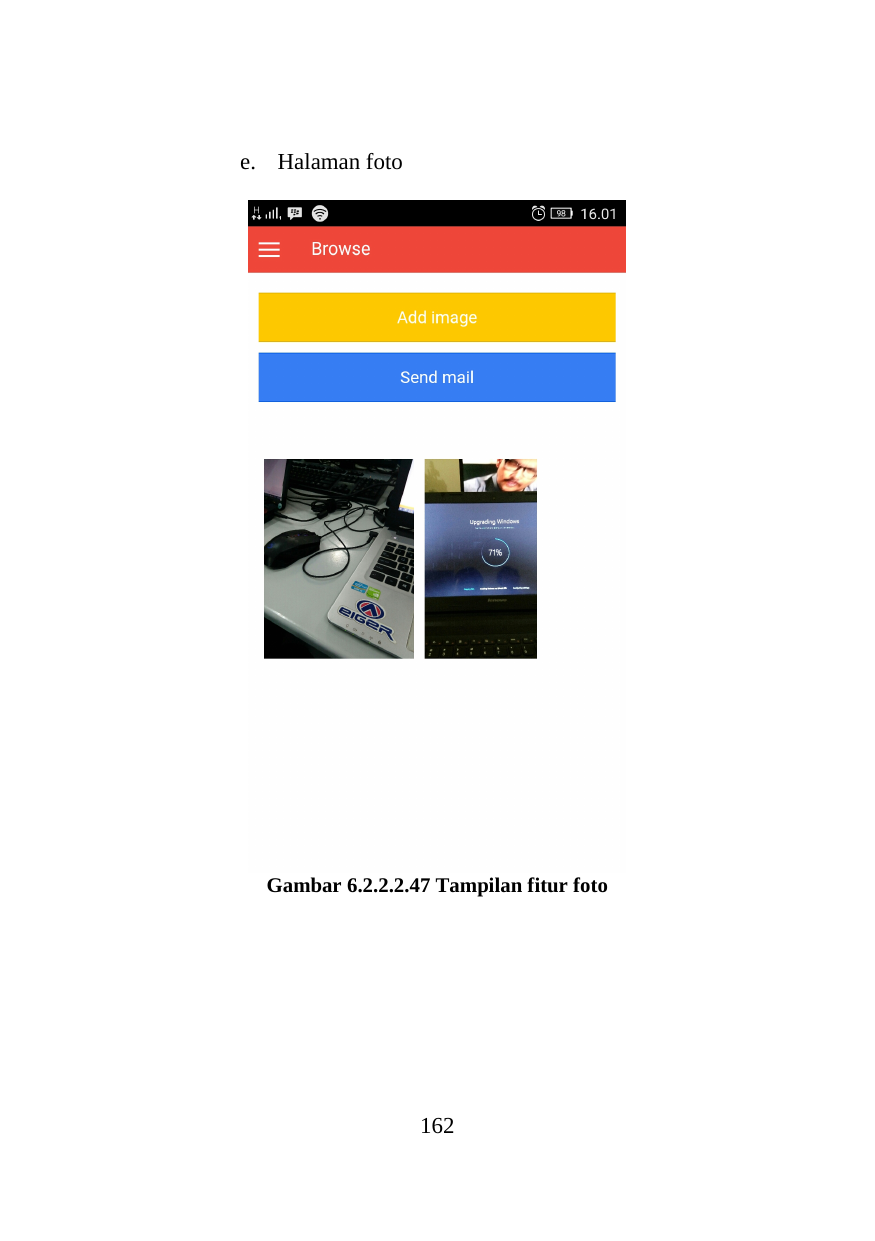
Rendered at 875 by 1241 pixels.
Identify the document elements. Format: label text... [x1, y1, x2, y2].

list Halaman foto [240, 148, 756, 174]
picture [248, 200, 626, 873]
